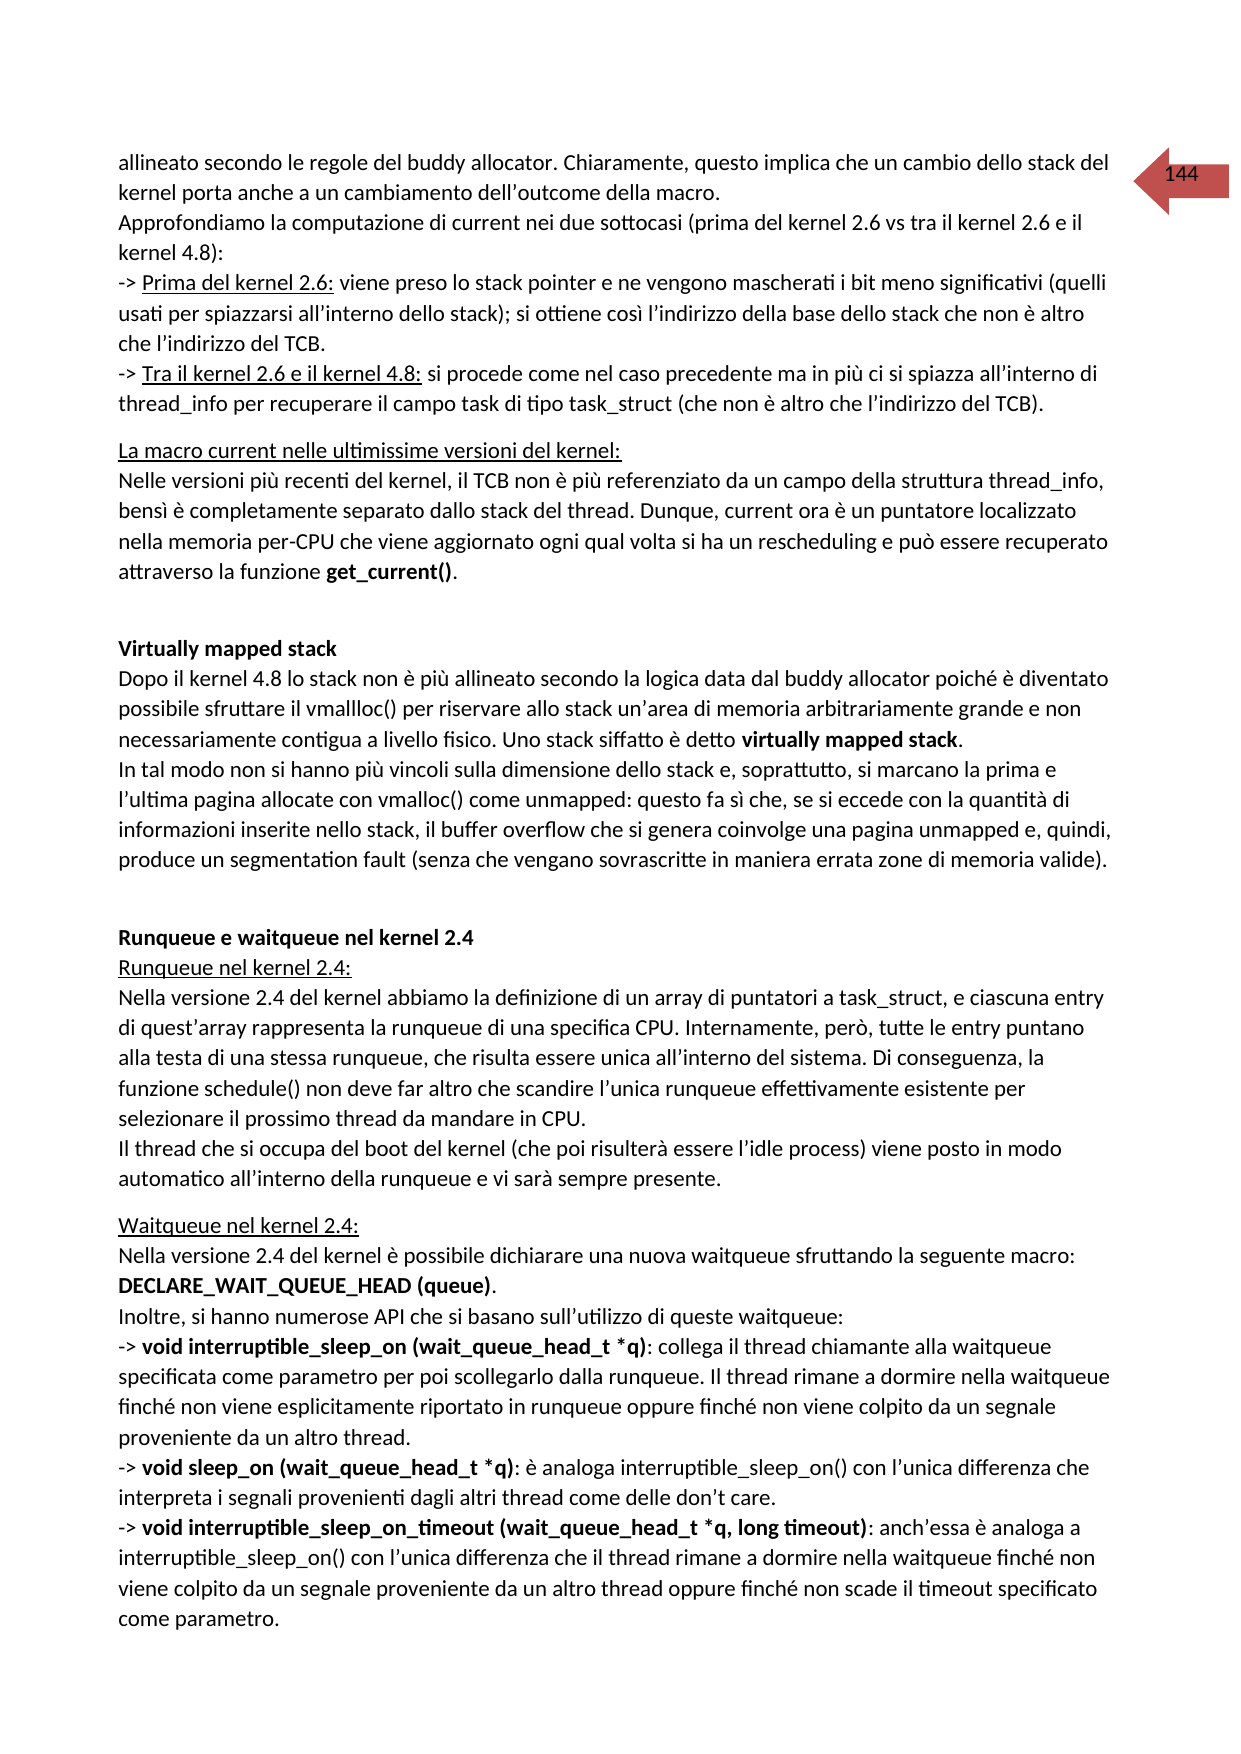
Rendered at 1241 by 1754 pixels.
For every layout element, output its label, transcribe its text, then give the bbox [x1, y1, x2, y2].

text La macro current nelle ultimissime versioni del kernel: Nelle versioni più recenti del kernel, il TCB non è più referenziato da un campo della struttura thread_info, bensì è completamente separato dallo stack del thread. Dunque, current ora è un puntatore localizzato nella memoria per-CPU che viene aggiornato ogni qual volta si ha un rescheduling e può essere recuperato attraverso la funzione get_current(). [118, 436, 1122, 585]
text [118, 1211, 1122, 1632]
text Runqueue e waitqueue nel kernel 2.4 Runqueue nel kernel 2.4: Nella versione 2.4 del kernel abbiamo la definizione di un array di puntatori a task_struct, e ciascuna entry di quest’array rappresenta la runqueue di una specifica CPU. Internamente, però, tutte le entry puntano alla testa di una stessa runqueue, che risulta essere unica all’interno del sistema. Di conseguenza, la funzione schedule() non deve far altro che scandire l’unica runqueue effettivamente esistente per selezionare il prossimo thread da mandare in CPU. Il thread che si occupa del boot del kernel (che poi risulterà essere l’idle process) viene posto in modo automatico all’interno della runqueue e vi sarà sempre presente. [118, 892, 1122, 1192]
text Virtually mapped stack Dopo il kernel 4.8 lo stack non è più allineato secondo la logica data dal buddy allocator poiché è diventato possibile sfruttare il vmallloc() per riservare allo stack un’area di memoria arbitrariamente grande e non necessariamente contigua a livello fisico. Uno stack siffatto è detto virtually mapped stack. In tal modo non si hanno più vincoli sulla dimensione dello stack e, soprattutto, si marcano la prima e l’ultima pagina allocate con vmalloc() come unmapped: questo fa sì che, se si eccede con la quantità di informazioni inserite nello stack, il buffer overflow che si genera coinvolge una pagina unmapped e, quindi, produce un segmentation fault (senza che vengano sovrascritte in maniera errata zone di memoria valide). [118, 604, 1122, 873]
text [118, 148, 1122, 417]
